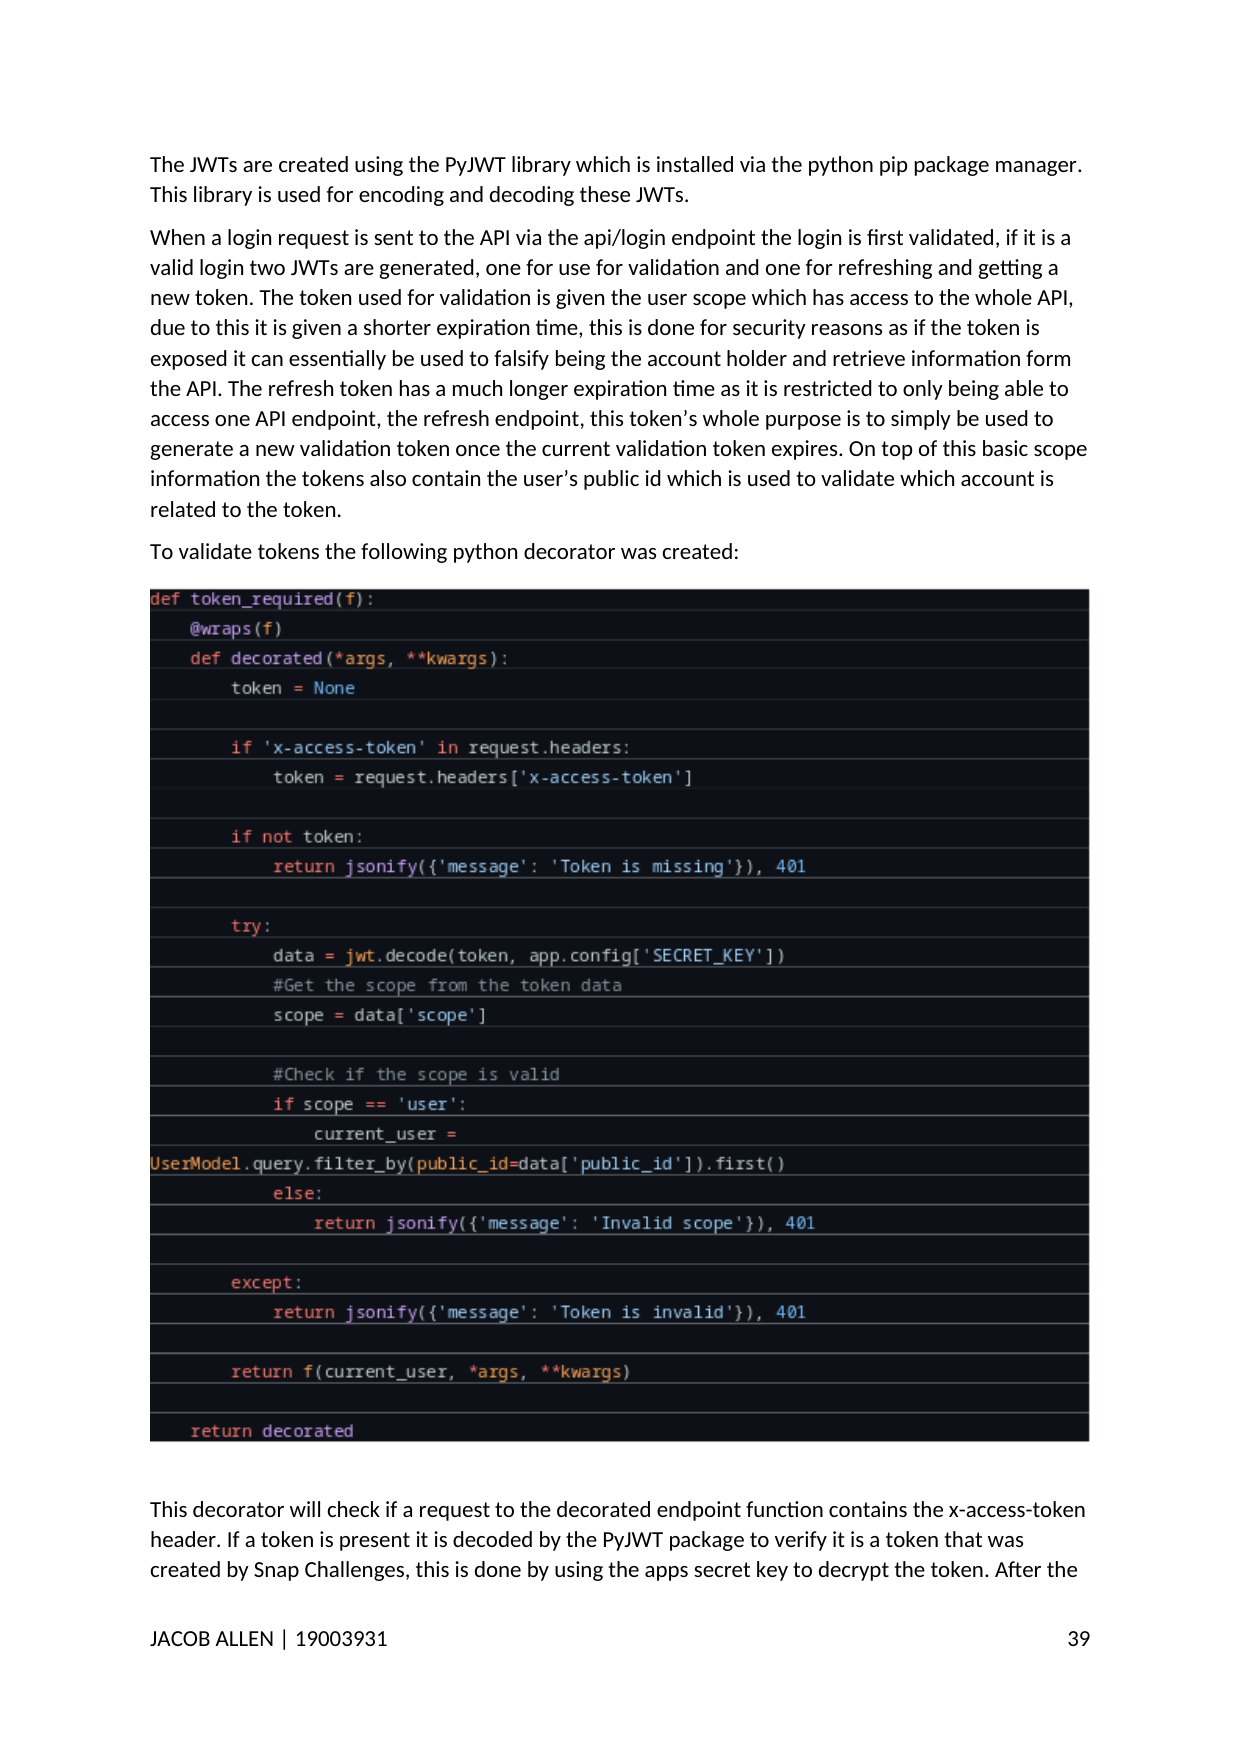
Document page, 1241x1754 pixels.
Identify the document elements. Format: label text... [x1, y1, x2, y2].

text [150, 1495, 1090, 1583]
text When a login request is sent to the API via the api/login endpoint the login is first validated, if it is a valid login two JWTs are generated, one for use for validation and one for refreshing and getting a new token. The token used for validation is given the user scope which has access to the whole API, due to this it is given a shorter expiration time, this is done for security reasons as if the token is exposed it can essentially be used to falsify being the account holder and retrieve information form the API. The refresh token has a much longer expiration time as it is restricted to only being able to access one API endpoint, the refresh endpoint, this token’s whole purpose is to simply be used to generate a new validation token once the current validation token expires. On top of this basic scope information the tokens also contain the user’s public id which is used to validate which account is related to the token. [150, 223, 1090, 523]
text The JWTs are created using the PyJWT library which is installed via the python pip package manager. This library is used for encoding and decoding these JWTs. [150, 150, 1090, 208]
text To validate tokens the following python decorator was created: [150, 537, 1090, 566]
